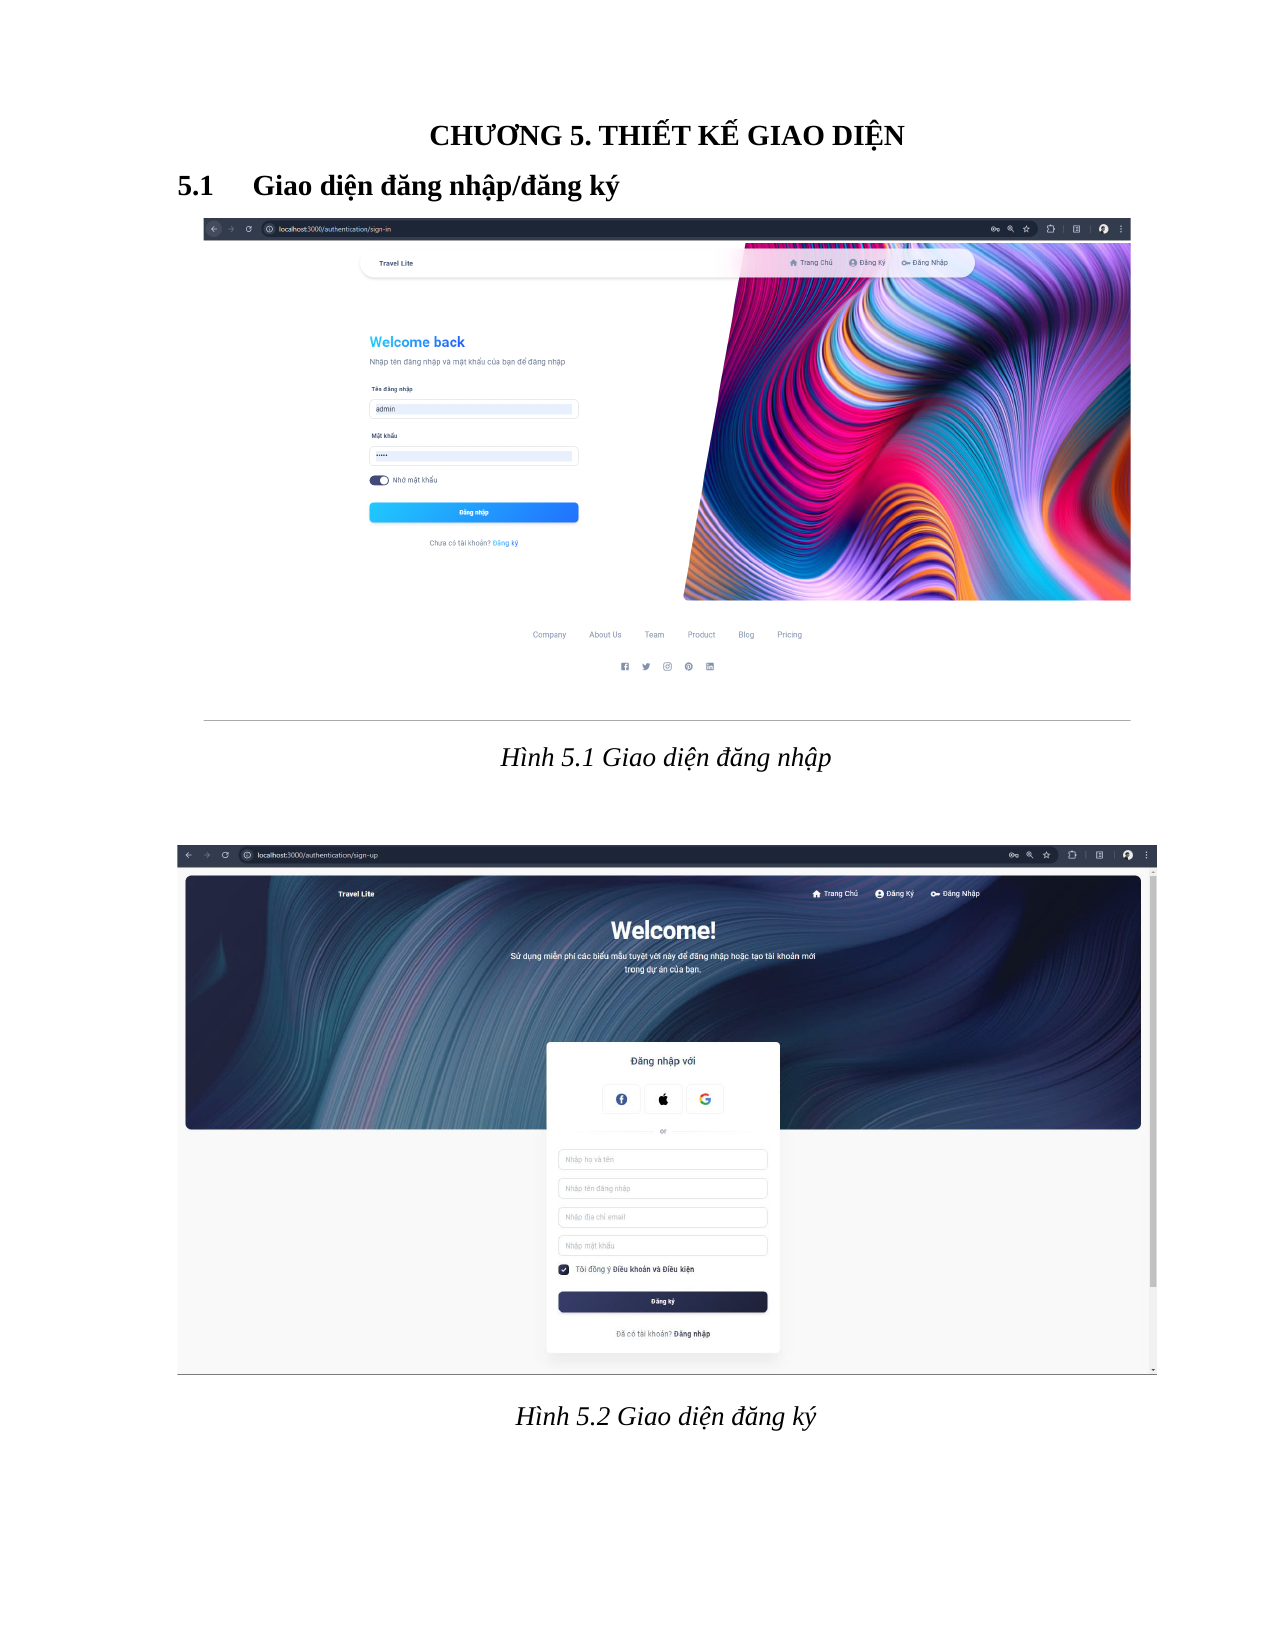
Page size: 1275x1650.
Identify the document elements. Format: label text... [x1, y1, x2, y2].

picture [203, 218, 1131, 721]
subtitle CHƯƠNG 5. THIẾT KẾ GIAO DIỆN [177, 118, 1157, 152]
subtitle Giao diện đăng nhập/đăng ký [177, 168, 1157, 202]
picture [177, 845, 1157, 1375]
